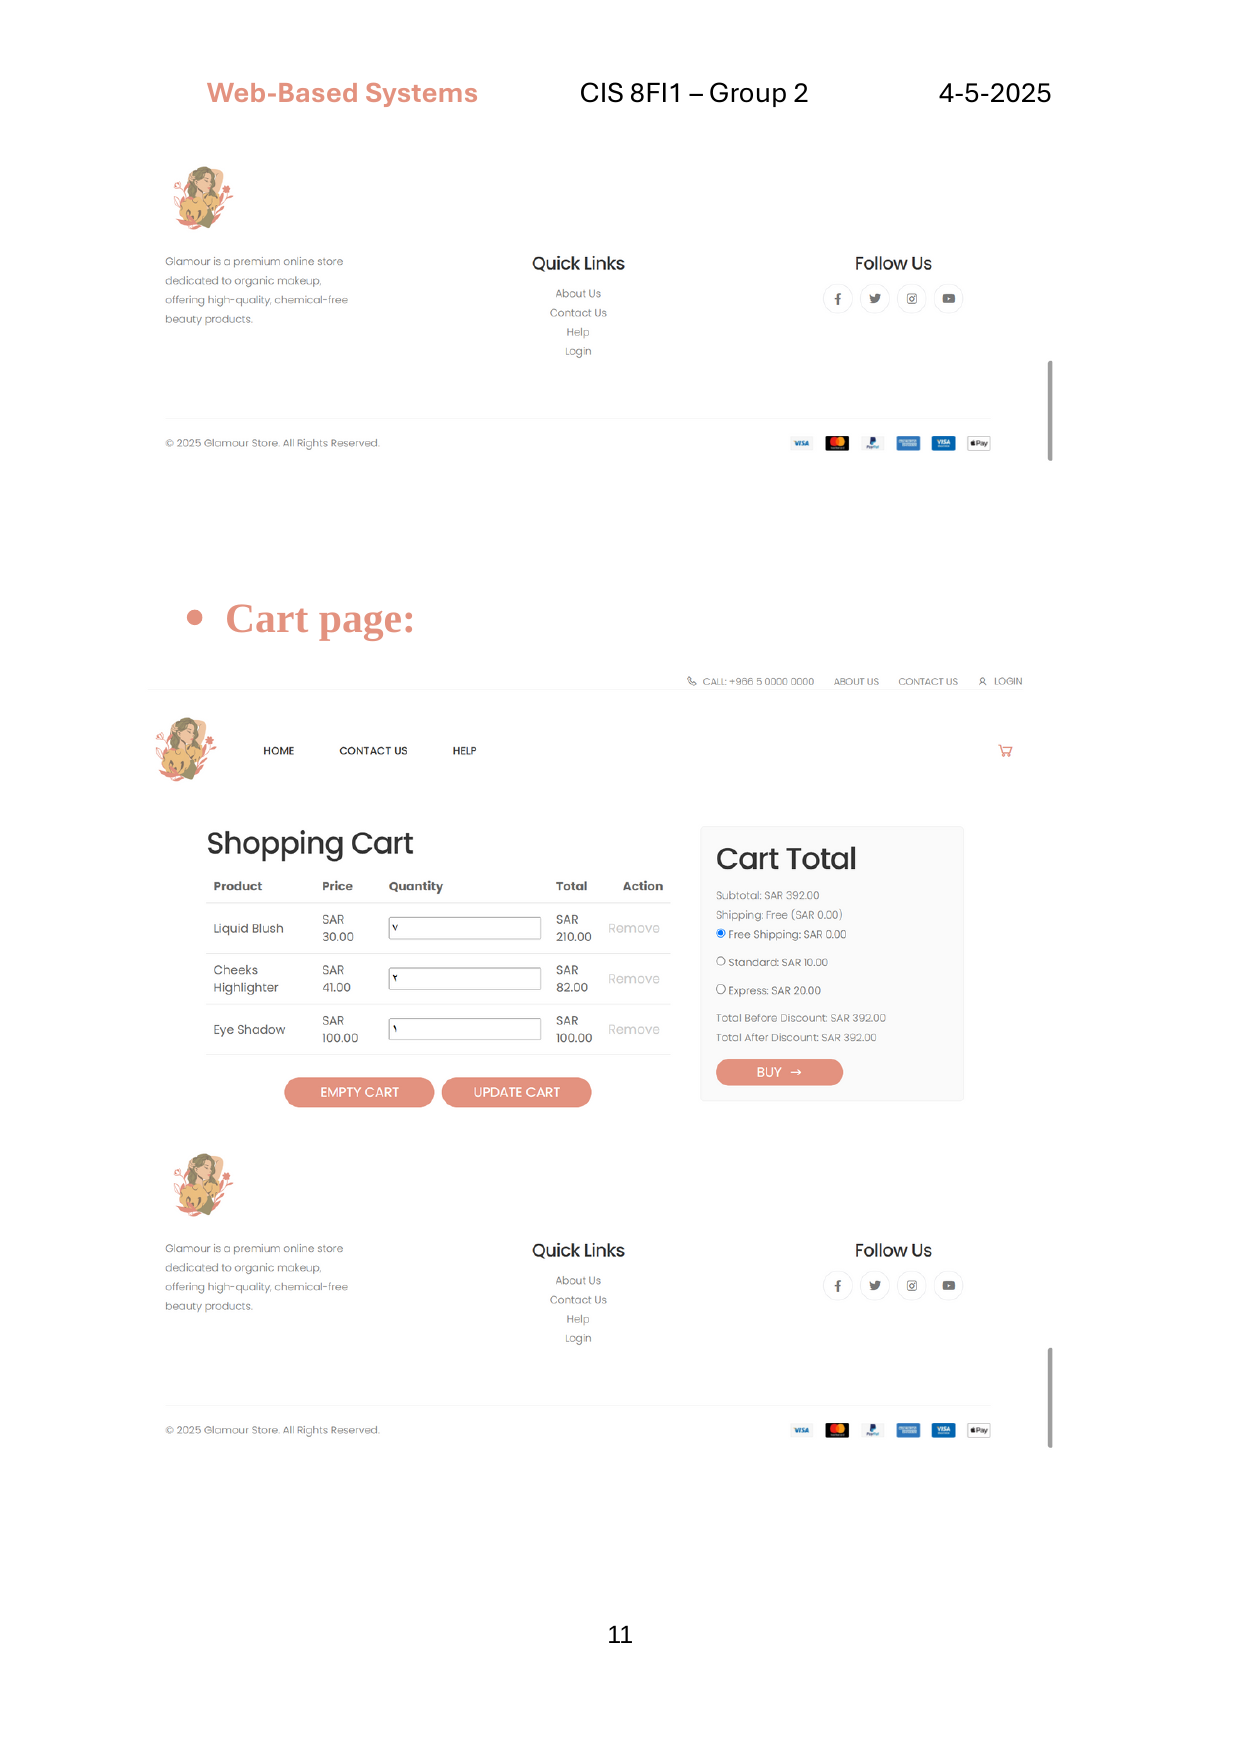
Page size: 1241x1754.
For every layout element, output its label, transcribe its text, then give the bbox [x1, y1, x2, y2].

picture [112, 805, 1053, 1120]
picture [112, 150, 1053, 469]
subtitle Cart page: [187, 593, 1053, 641]
picture [112, 1136, 1053, 1456]
picture [112, 660, 1053, 789]
